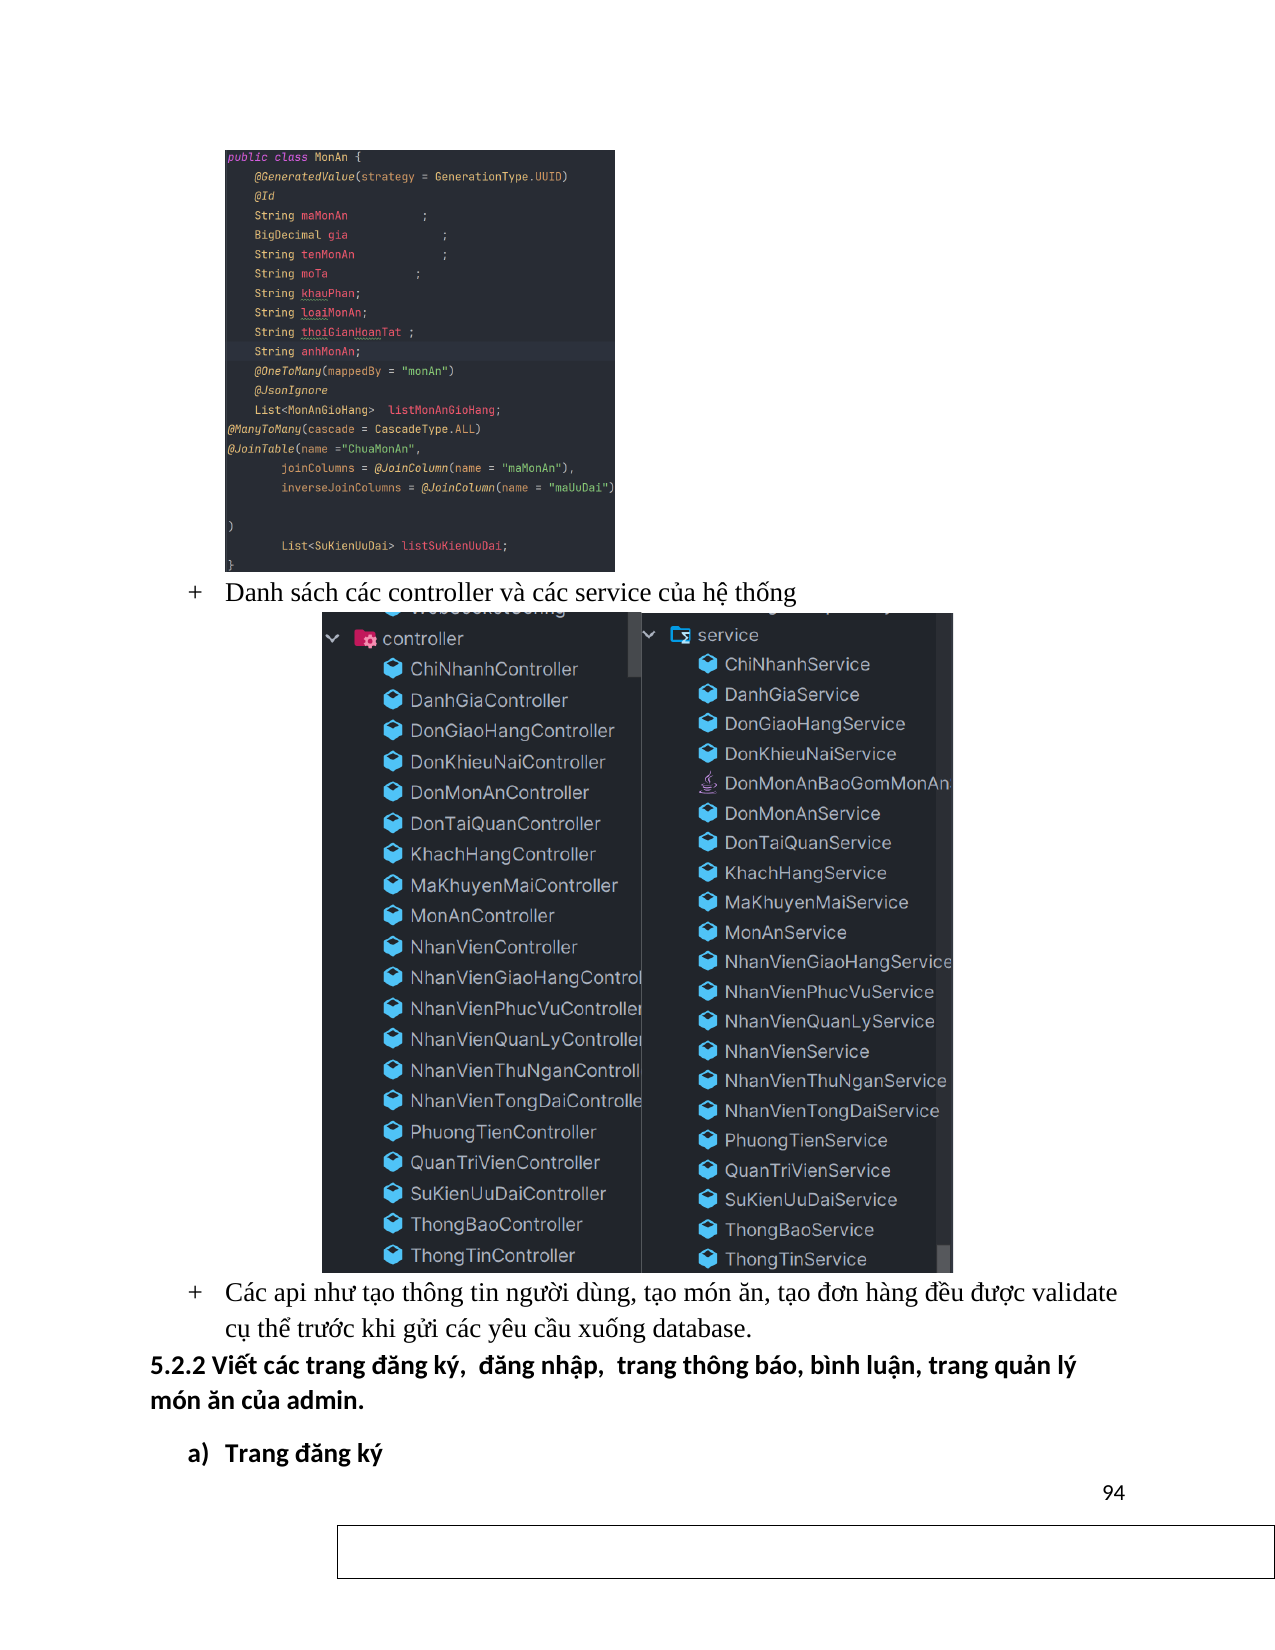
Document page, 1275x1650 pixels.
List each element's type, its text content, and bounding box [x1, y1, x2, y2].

list Trang đăng ký [187, 1436, 1125, 1469]
picture [322, 612, 954, 1273]
picture [225, 150, 615, 572]
list Danh sách các controller và các service của hệ thống [187, 576, 1125, 607]
list Các api như tạo thông tin người dùng, tạo món ăn, tạo đơn hàng đều được validate cụ thể trước khi gửi các yêu cầu xuống database. [187, 1276, 1125, 1343]
text 5.2.2 Viết các trang đăng ký, đăng nhập, trang thông báo, bình luận, trang quản lý món ăn của admin. [150, 1348, 1125, 1416]
